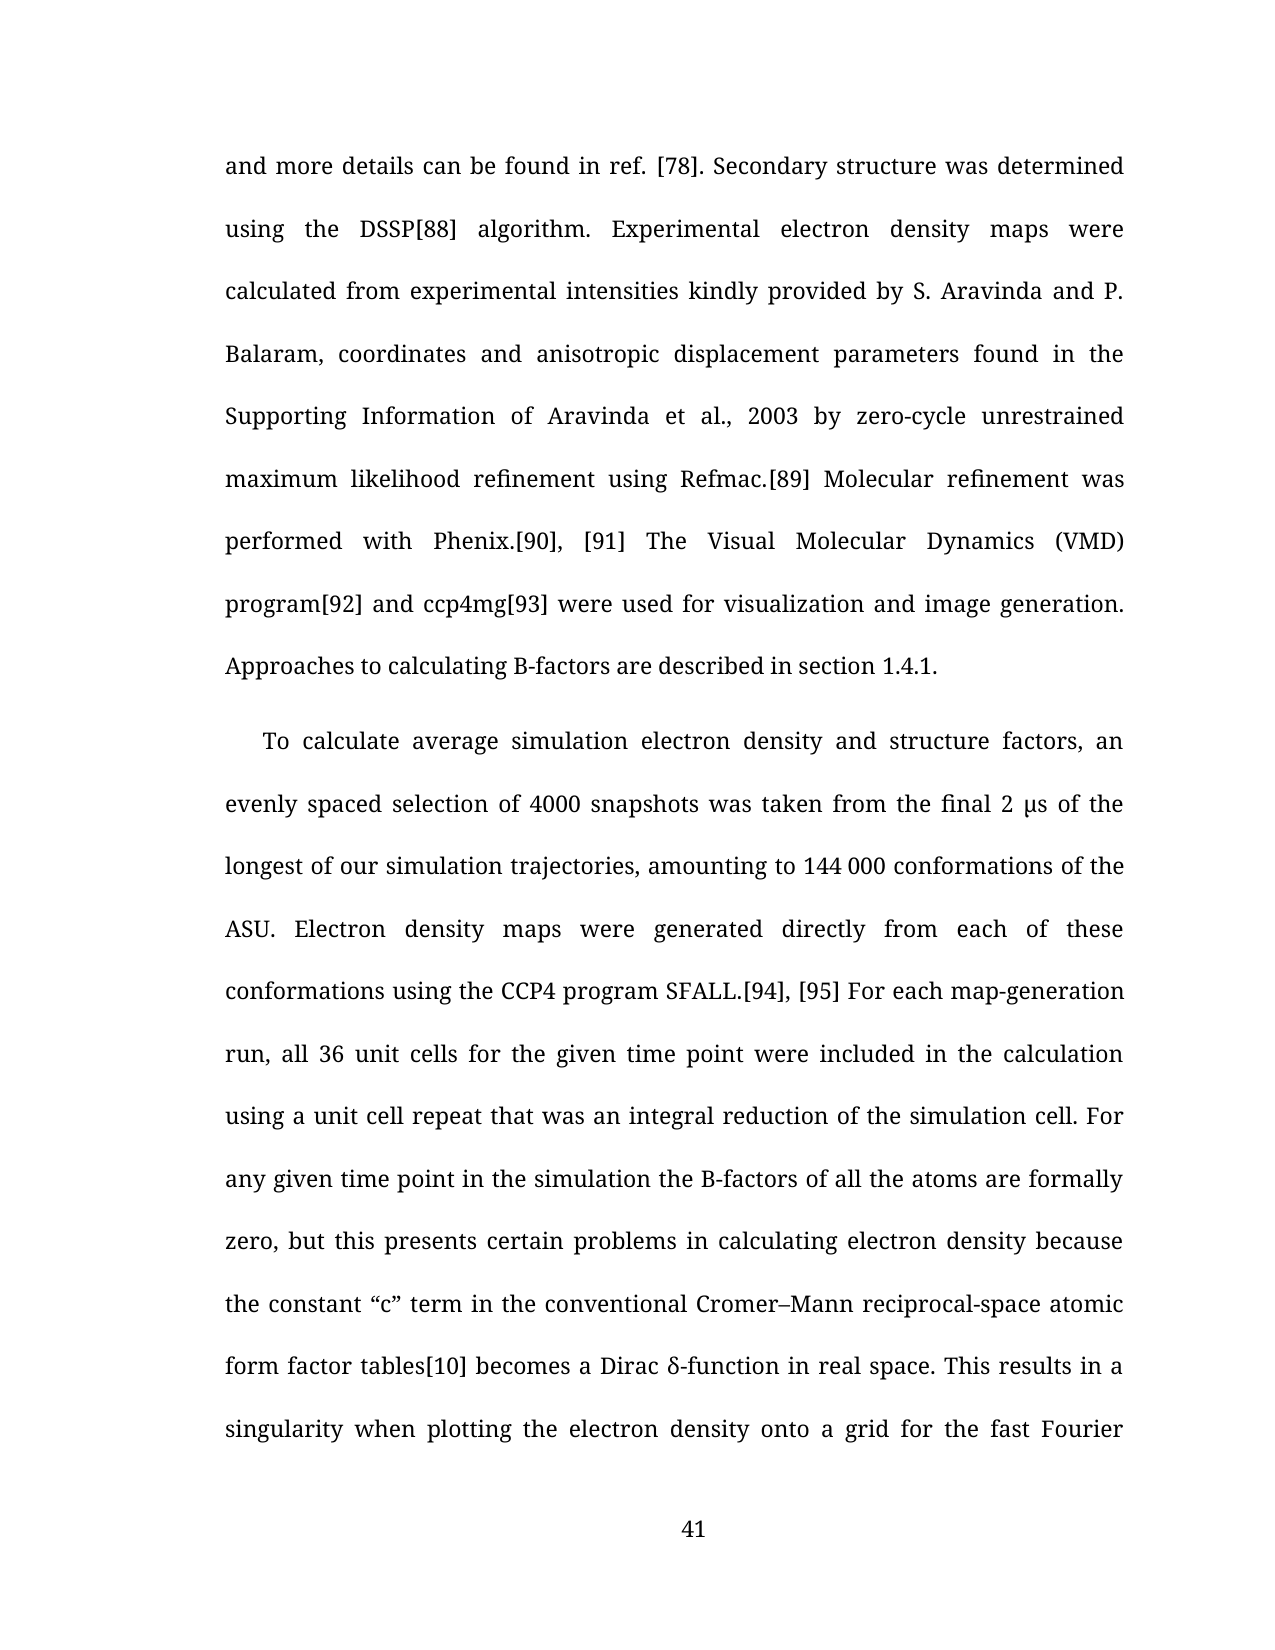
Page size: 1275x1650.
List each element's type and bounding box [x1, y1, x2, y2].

text [225, 150, 1125, 681]
text [225, 725, 1125, 1444]
